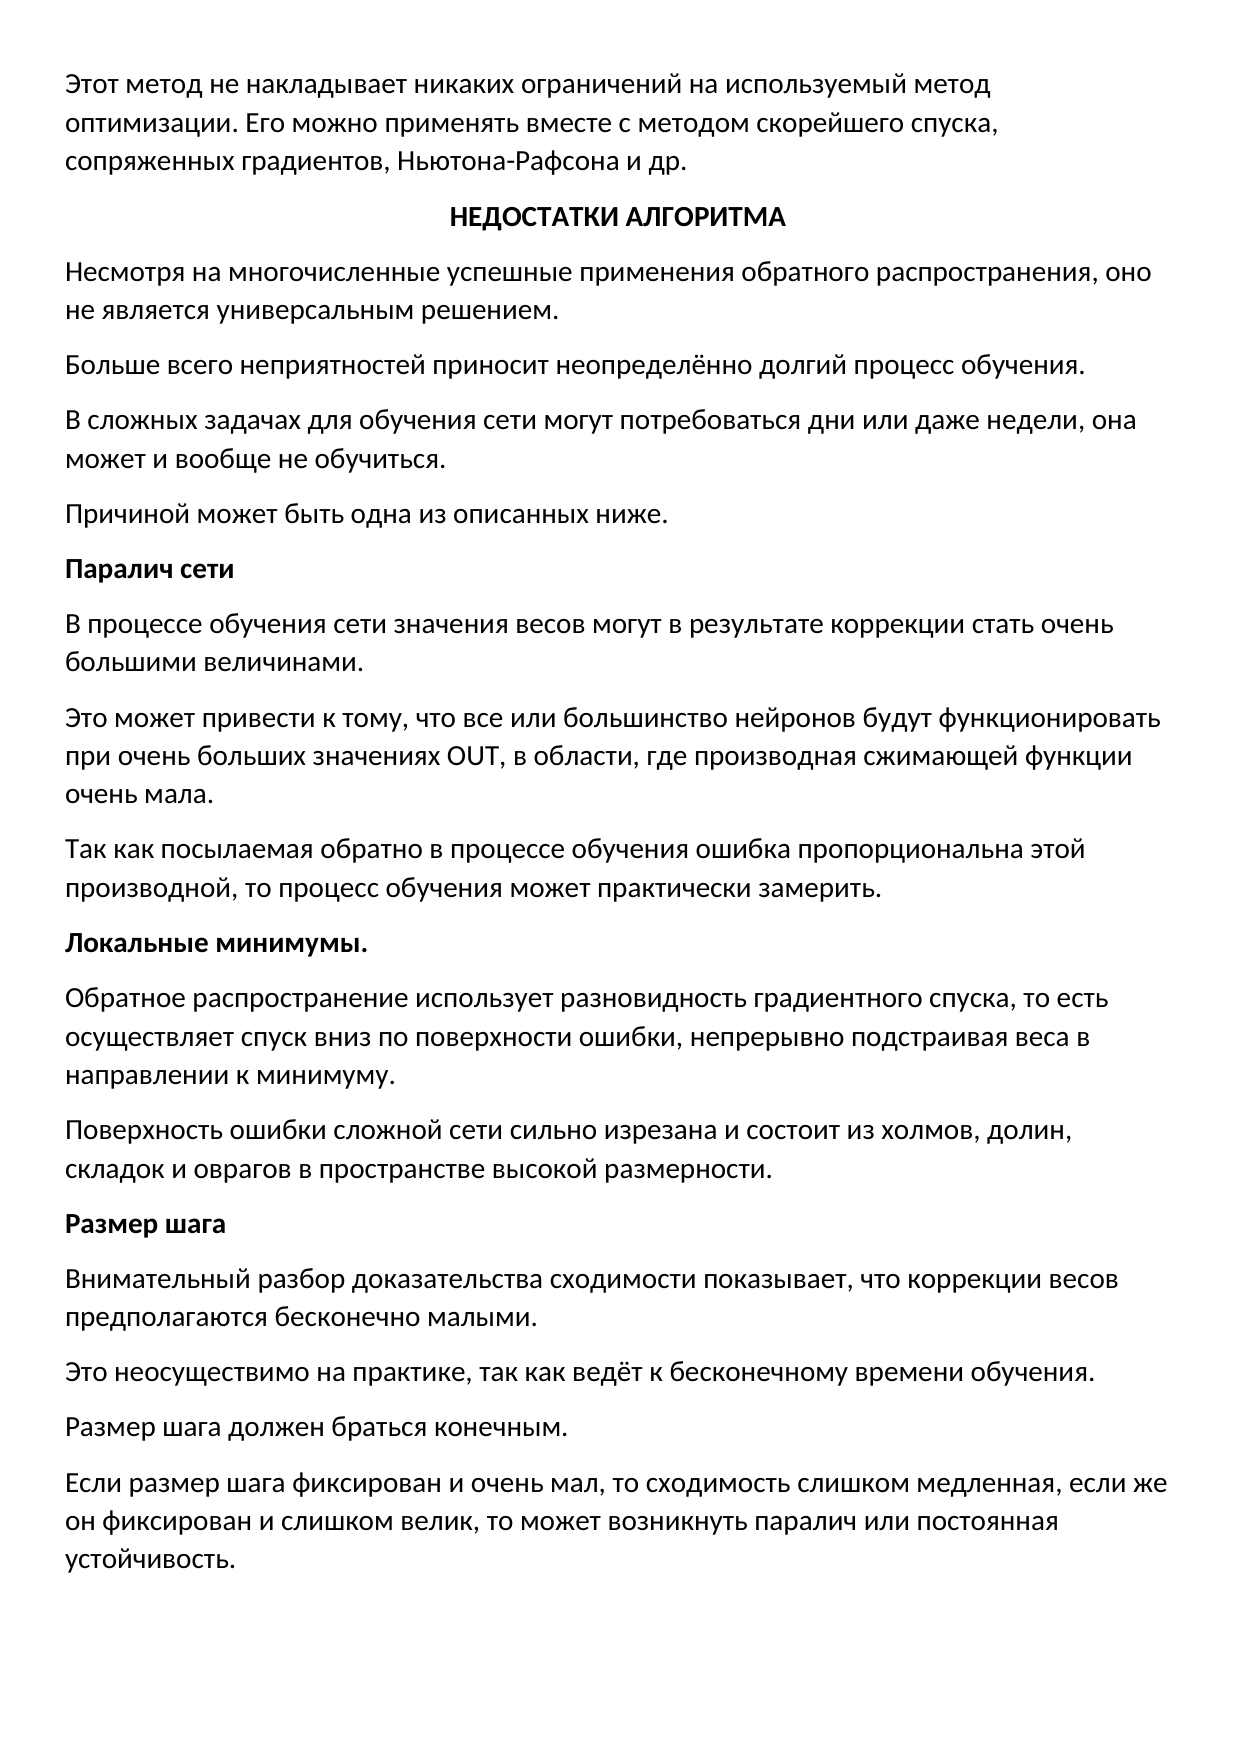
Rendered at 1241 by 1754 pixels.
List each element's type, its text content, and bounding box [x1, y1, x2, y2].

text В процессе обучения сети значения весов могут в результате коррекции стать очень большими величинами. [65, 605, 1171, 679]
text Несмотря на многочисленные успешные применения обратного распространения, оно не является универсальным решением. [65, 253, 1171, 327]
text Это неосуществимо на практике, так как ведёт к бесконечному времени обучения. [65, 1353, 1171, 1389]
text Размер шага [65, 1205, 1171, 1240]
text Этот метод не накладывает никаких ограничений на используемый метод оптимизации. Его можно применять вместе с методом скорейшего спуска, сопряженных градиентов, Ньютона-Рафсона и др. [65, 66, 1171, 178]
text НЕДОСТАТКИ АЛГОРИТМА [65, 198, 1171, 233]
text Если размер шага фиксирован и очень мал, то сходимость слишком медленная, если же он фиксирован и слишком велик, то может возникнуть паралич или постоянная устойчивость. [65, 1464, 1171, 1576]
text Паралич сети [65, 550, 1171, 586]
text Это может привести к тому, что все или большинство нейронов будут функционировать при очень больших значениях OUT, в области, где производная сжимающей функции очень мала. [65, 699, 1171, 811]
text Внимательный разбор доказательства сходимости показывает, что коррекции весов предполагаются бесконечно малыми. [65, 1260, 1171, 1334]
text Так как посылаемая обратно в процессе обучения ошибка пропорциональна этой производной, то процесс обучения может практически замерить. [65, 831, 1171, 905]
text Поверхность ошибки сложной сети сильно изрезана и состоит из холмов, долин, складок и оврагов в пространстве высокой размерности. [65, 1111, 1171, 1185]
text Больше всего неприятностей приносит неопределённо долгий процесс обучения. [65, 346, 1171, 382]
text Обратное распространение использует разновидность градиентного спуска, то есть осуществляет спуск вниз по поверхности ошибки, непрерывно подстраивая веса в направлении к минимуму. [65, 979, 1171, 1092]
text Причиной может быть одна из описанных ниже. [65, 495, 1171, 531]
text В сложных задачах для обучения сети могут потребоваться дни или даже недели, она может и вообще не обучиться. [65, 401, 1171, 475]
text Размер шага должен браться конечным. [65, 1408, 1171, 1444]
text Локальные минимумы. [65, 924, 1171, 960]
